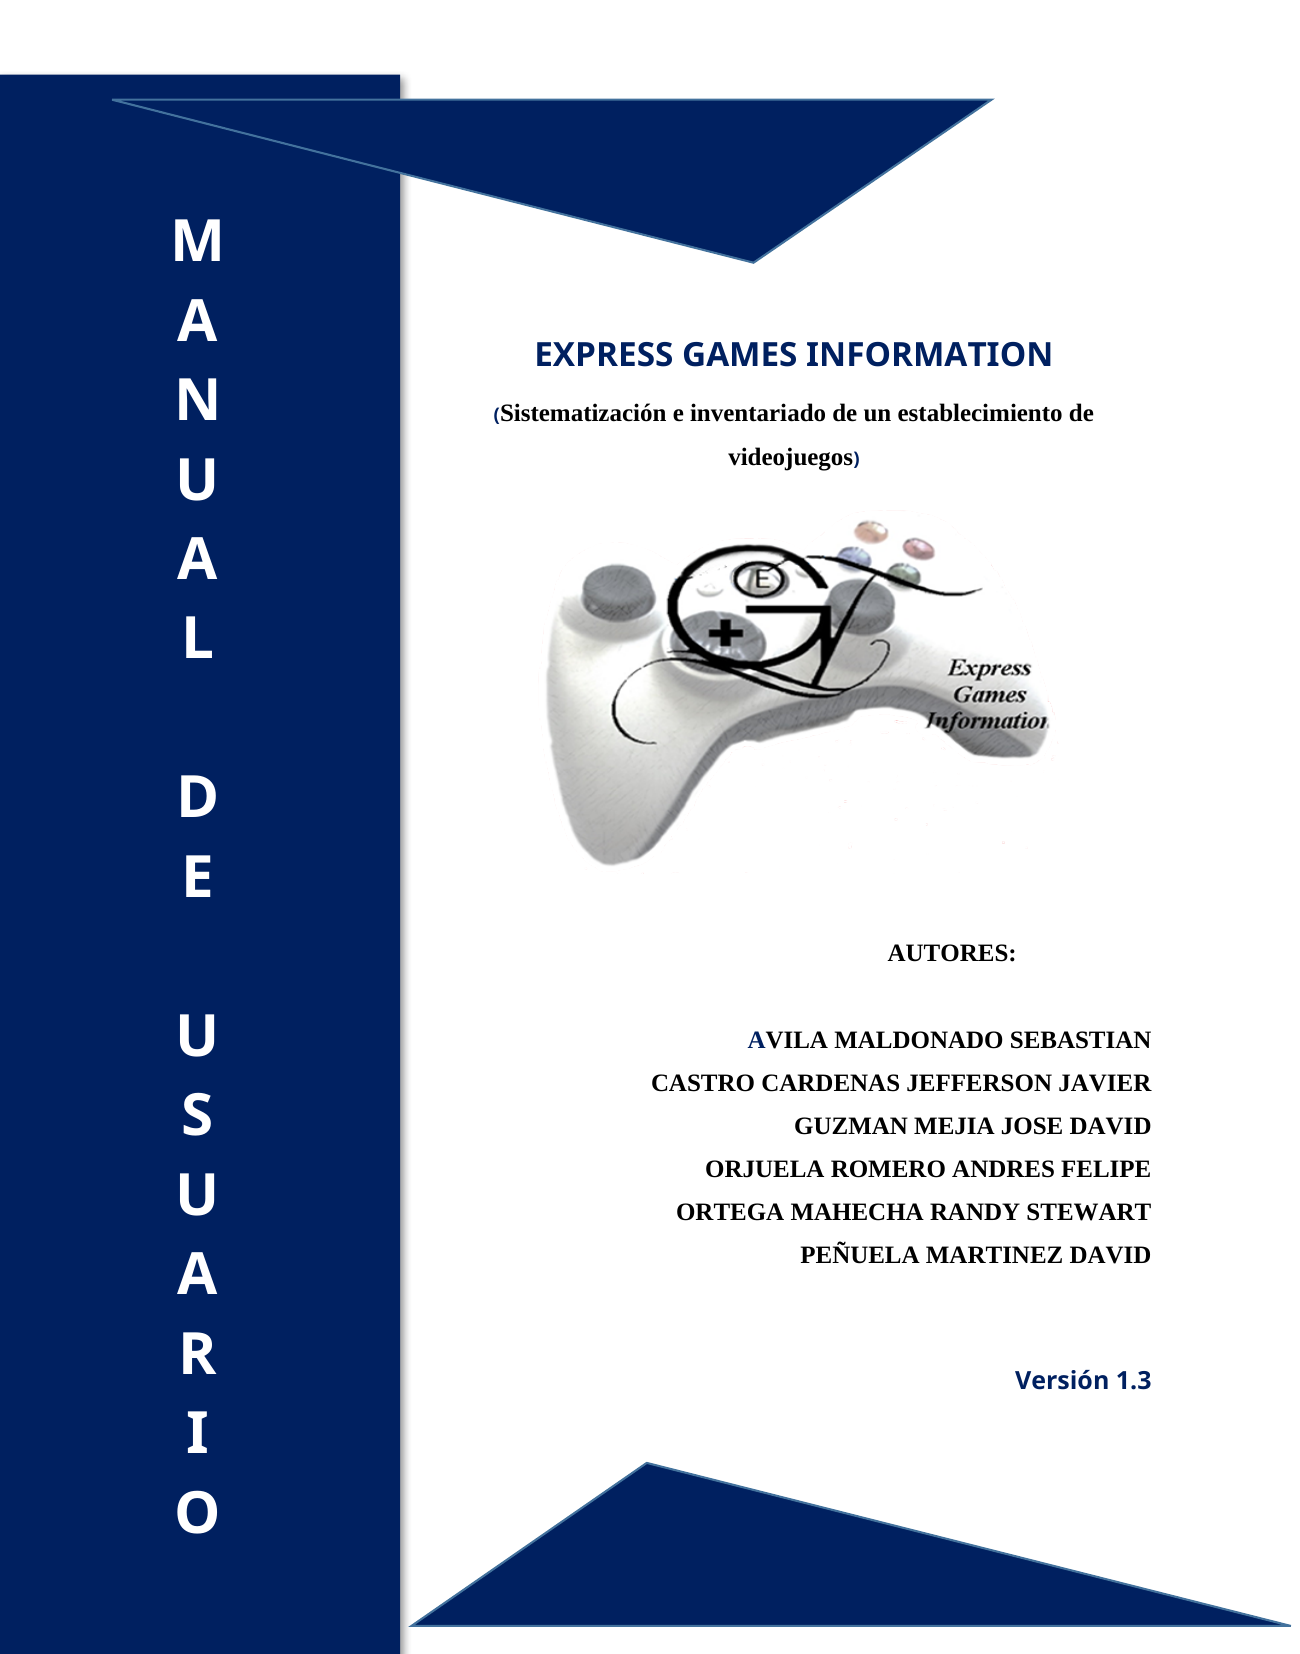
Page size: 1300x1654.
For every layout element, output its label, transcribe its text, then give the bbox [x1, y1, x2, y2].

text (Sistematización e inventariado de un establecimiento de videojuegos) [410, 398, 1151, 470]
text PEÑUELA MARTINEZ DAVID [410, 1240, 1151, 1269]
text ORJUELA ROMERO ANDRES FELIPE [410, 1154, 1151, 1183]
text GUZMAN MEJIA JOSE DAVID [410, 1111, 1151, 1140]
text CASTRO CARDENAS JEFFERSON JAVIER [410, 1068, 1151, 1097]
text AVILA MALDONADO SEBASTIAN [410, 1025, 1151, 1053]
picture [528, 484, 1059, 874]
text ORTEGA MAHECHA RANDY STEWART [410, 1197, 1151, 1226]
text AUTORES: [814, 938, 1151, 967]
text Versión 1.3 [410, 1363, 1151, 1397]
text EXPRESS GAMES INFORMATION [410, 330, 1151, 376]
